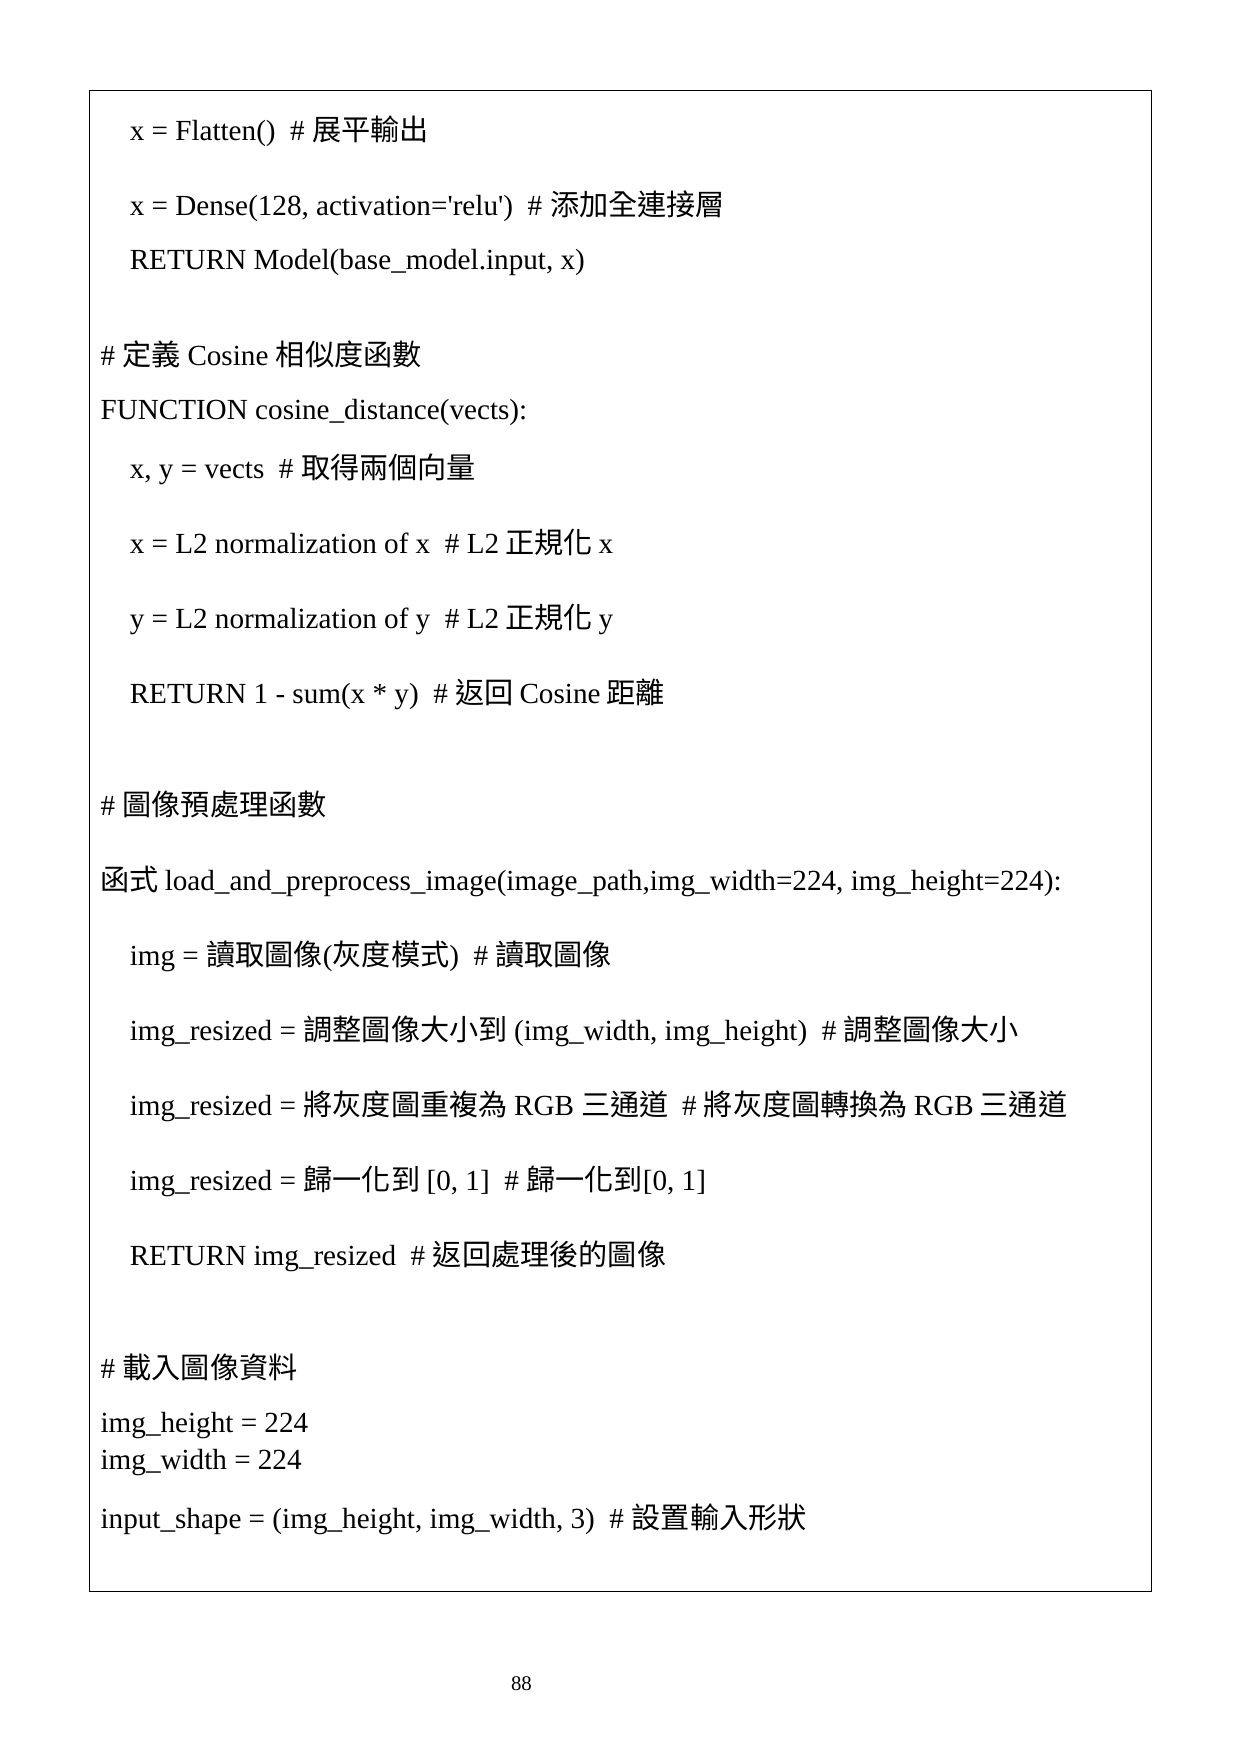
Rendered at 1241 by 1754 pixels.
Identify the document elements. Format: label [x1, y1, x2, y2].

table_cell [90, 91, 1151, 1591]
